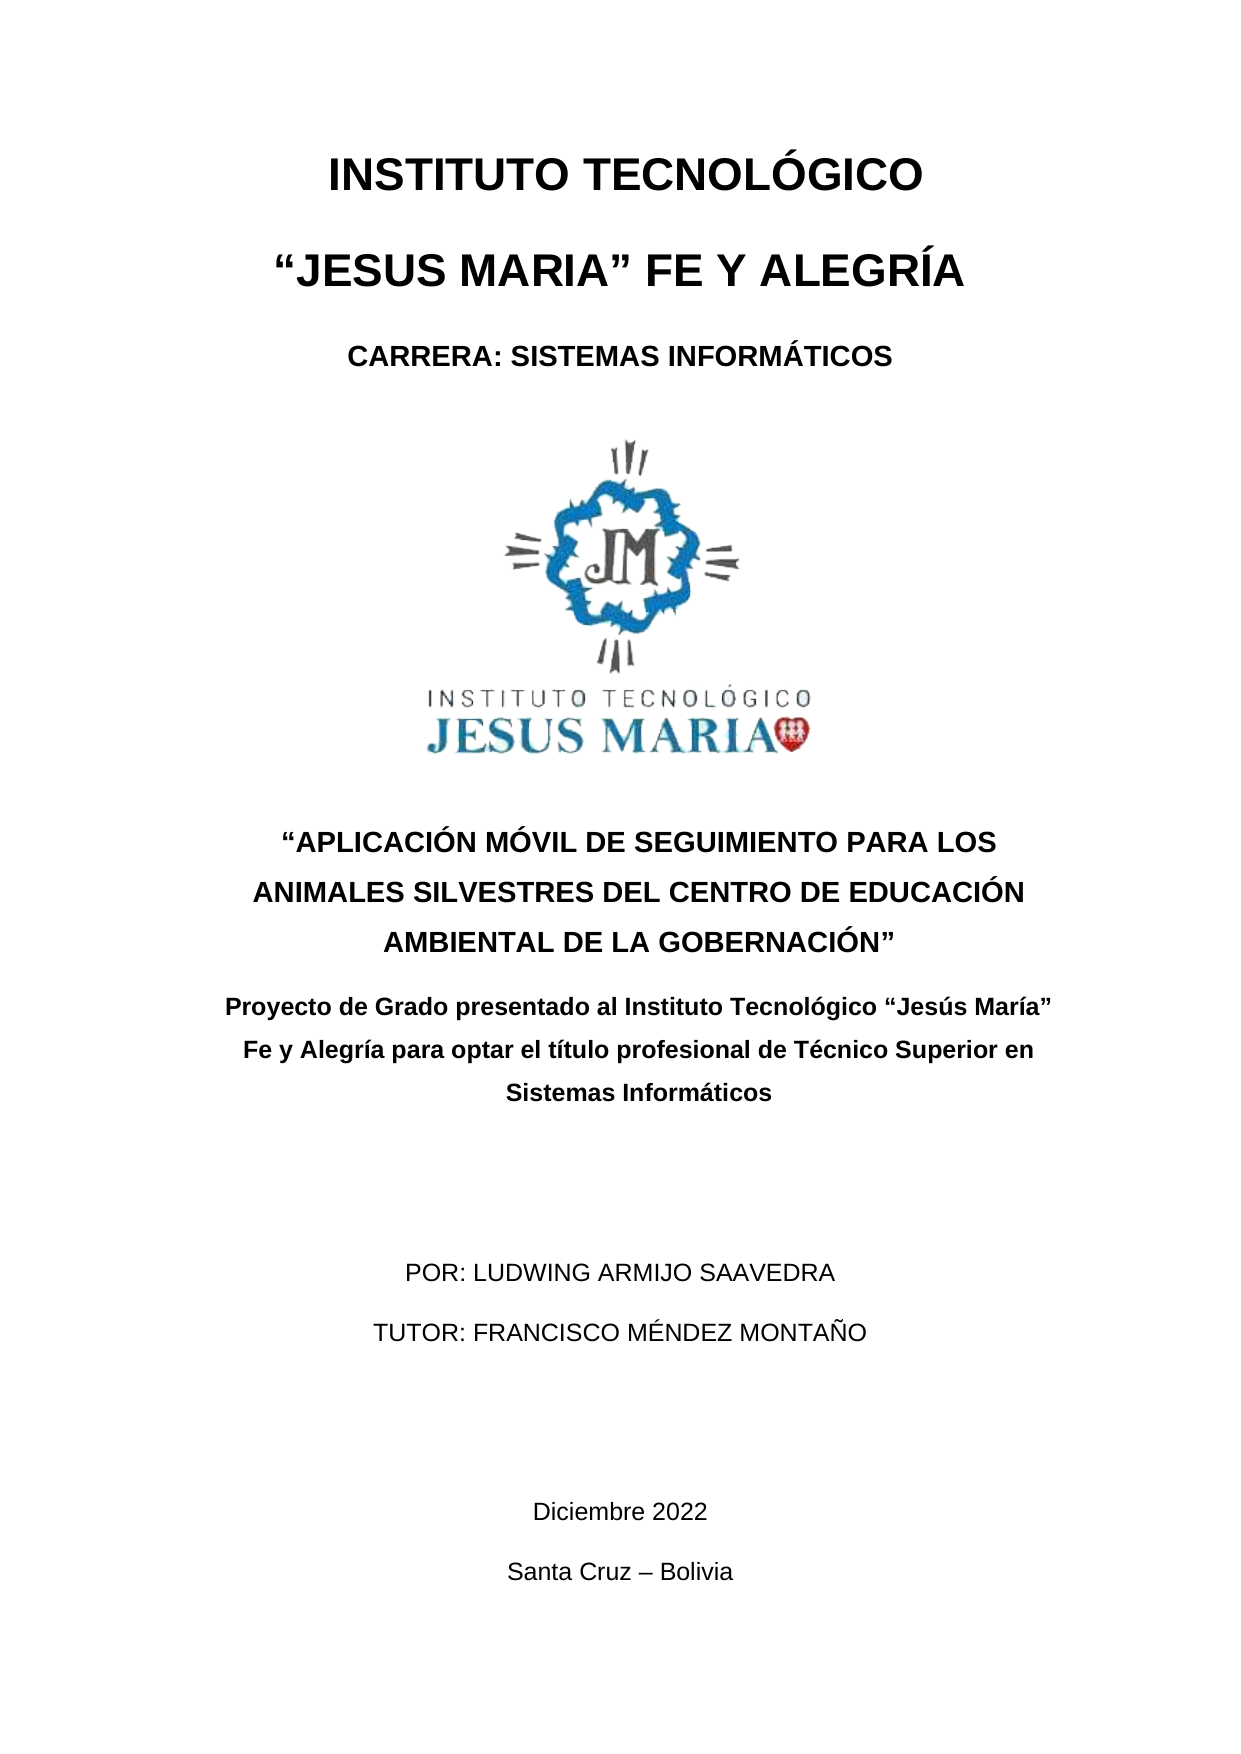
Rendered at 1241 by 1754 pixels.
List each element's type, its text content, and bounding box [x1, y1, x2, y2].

text TUTOR: FRANCISCO MÉNDEZ MONTAÑO [177, 1318, 1063, 1346]
text “JESUS MARIA” FE Y ALEGRÍA [177, 243, 1063, 296]
text Santa Cruz – Bolivia [177, 1557, 1063, 1586]
text “APLICACIÓN MÓVIL DE SEGUIMIENTO PARA LOS ANIMALES SILVESTRES DEL CENTRO DE EDUCACIÓN AMBIENTAL DE LA GOBERNACIÓN” [215, 824, 1063, 959]
text CARRERA: SISTEMAS INFORMÁTICOS [177, 339, 1063, 373]
text POR: LUDWING ARMIJO SAAVEDRA [177, 1258, 1063, 1287]
text Diciembre 2022 [177, 1497, 1063, 1526]
picture [426, 406, 814, 794]
text INSTITUTO TECNOLÓGICO [177, 148, 1063, 200]
text Proyecto de Grado presentado al Instituto Tecnológico “Jesús María” Fe y Alegría para optar el título profesional de Técnico Superior en Sistemas Informáticos [215, 992, 1063, 1107]
